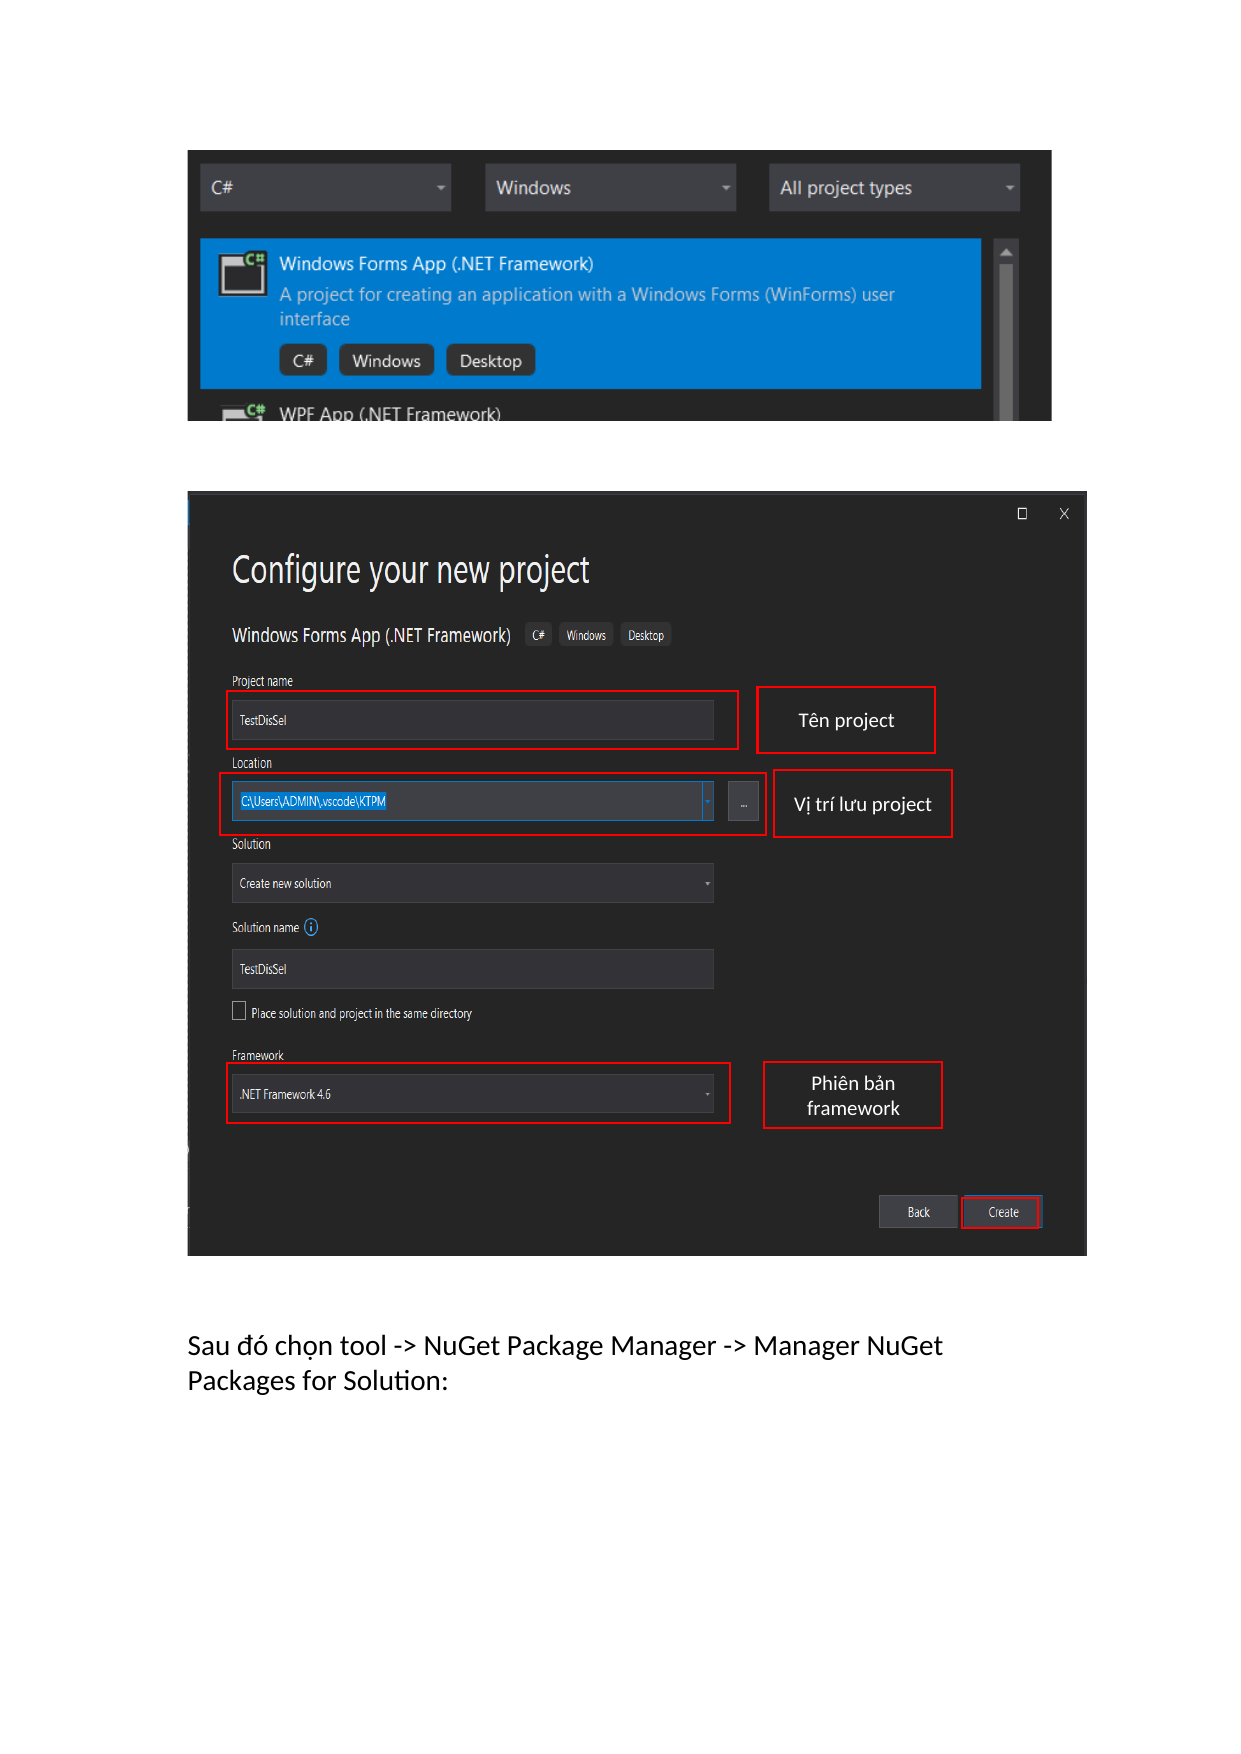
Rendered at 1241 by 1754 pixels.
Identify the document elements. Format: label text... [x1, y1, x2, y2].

text Sau đó chọn tool -> NuGet Package Manager -> Manager NuGet Packages for Solution: [187, 1327, 1053, 1398]
picture [187, 491, 1087, 1256]
picture [187, 150, 1052, 421]
